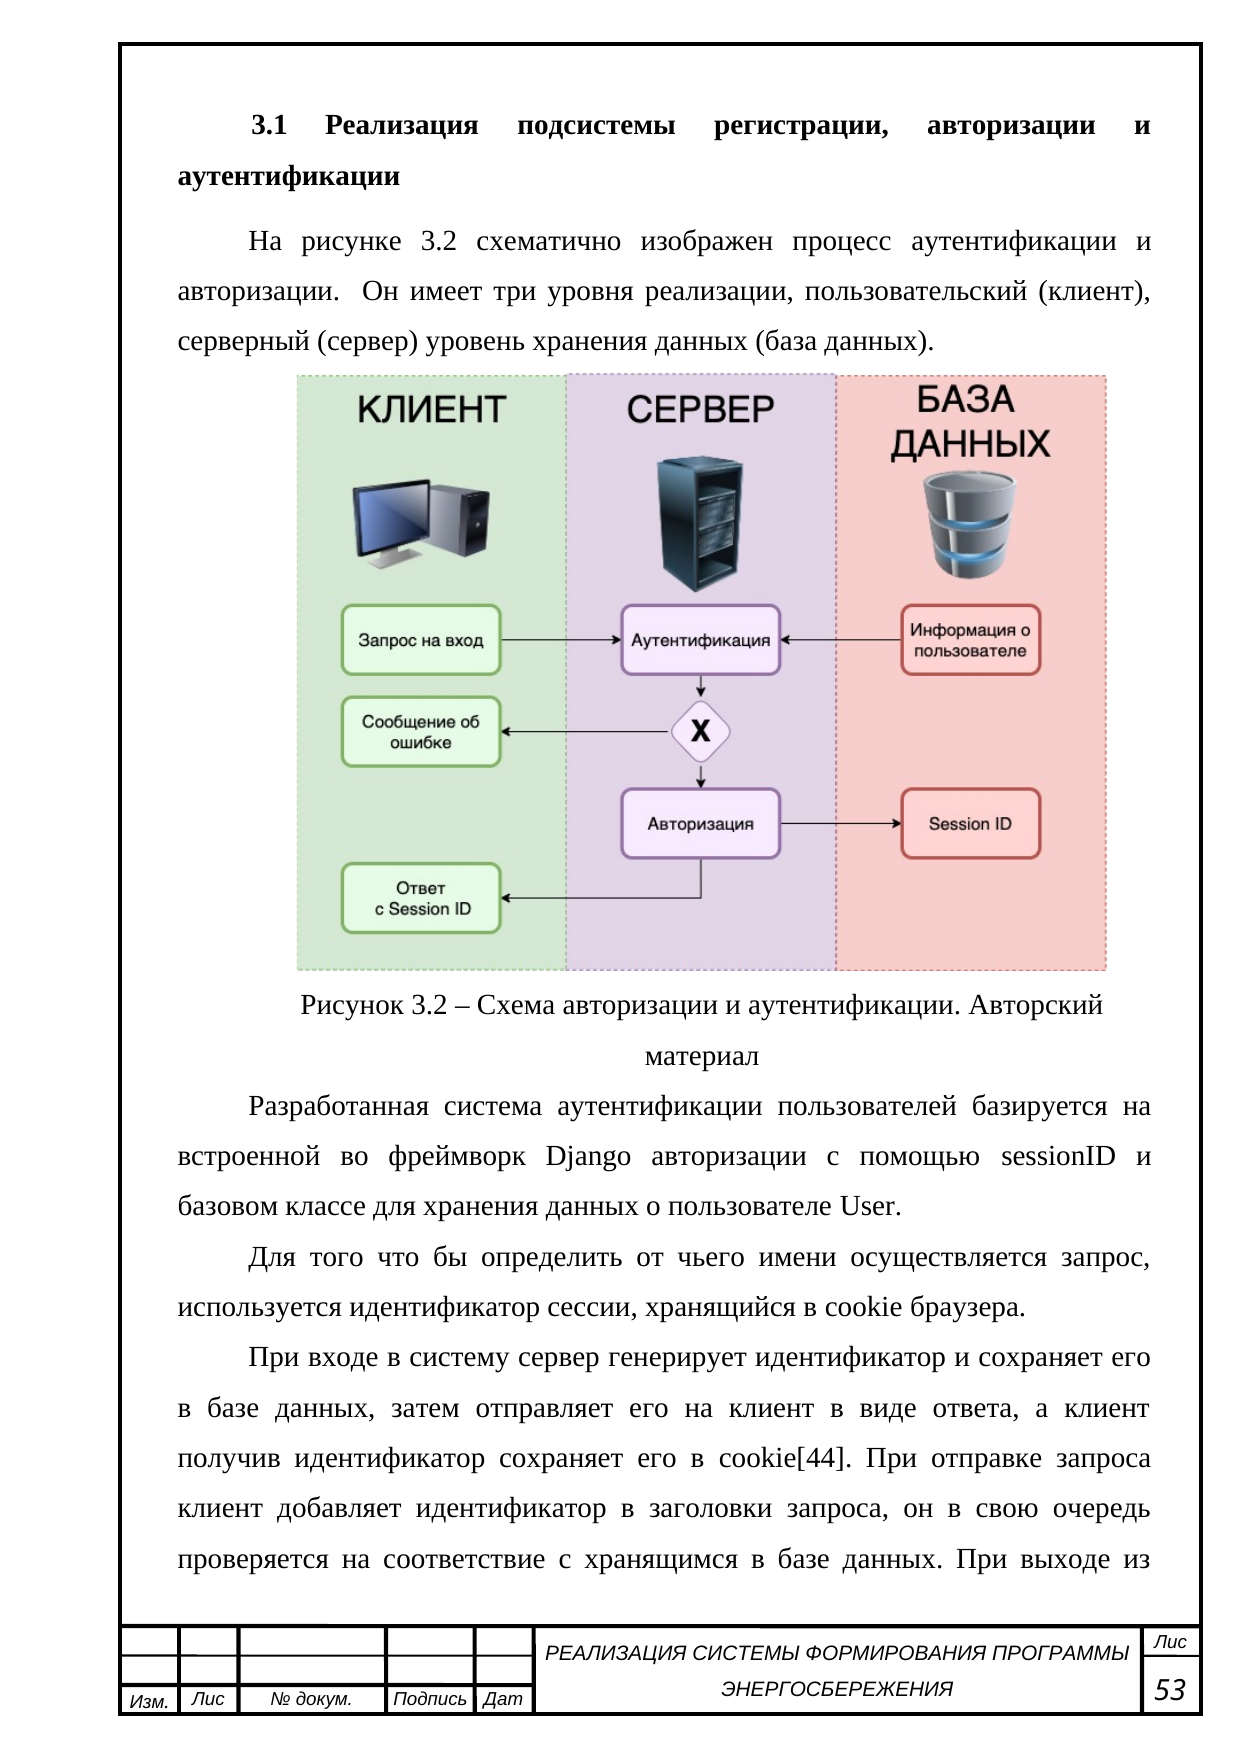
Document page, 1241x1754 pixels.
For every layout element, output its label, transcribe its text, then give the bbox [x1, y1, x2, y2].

text Для того что бы определить от чьего имени осуществляется запрос, используется идентификатор сессии, хранящийся в cookie браузера. [177, 1239, 1152, 1323]
text Разработанная система аутентификации пользователей базируется на встроенной во фреймворк Django авторизации с помощью sessionID и базовом классе для хранения данных о пользователе User. [177, 1088, 1152, 1222]
subtitle Реализация подсистемы регистрации, авторизации и аутентификации [177, 107, 1152, 191]
picture [296, 373, 1107, 971]
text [177, 1339, 1152, 1574]
text Рисунок 3.2 – Схема авторизации и аутентификации. Авторский материал [252, 987, 1152, 1071]
text На рисунке 3.2 схематично изображен процесс аутентификации и авторизации. Он имеет три уровня реализации, пользовательский (клиент), серверный (сервер) уровень хранения данных (база данных). [177, 223, 1152, 357]
